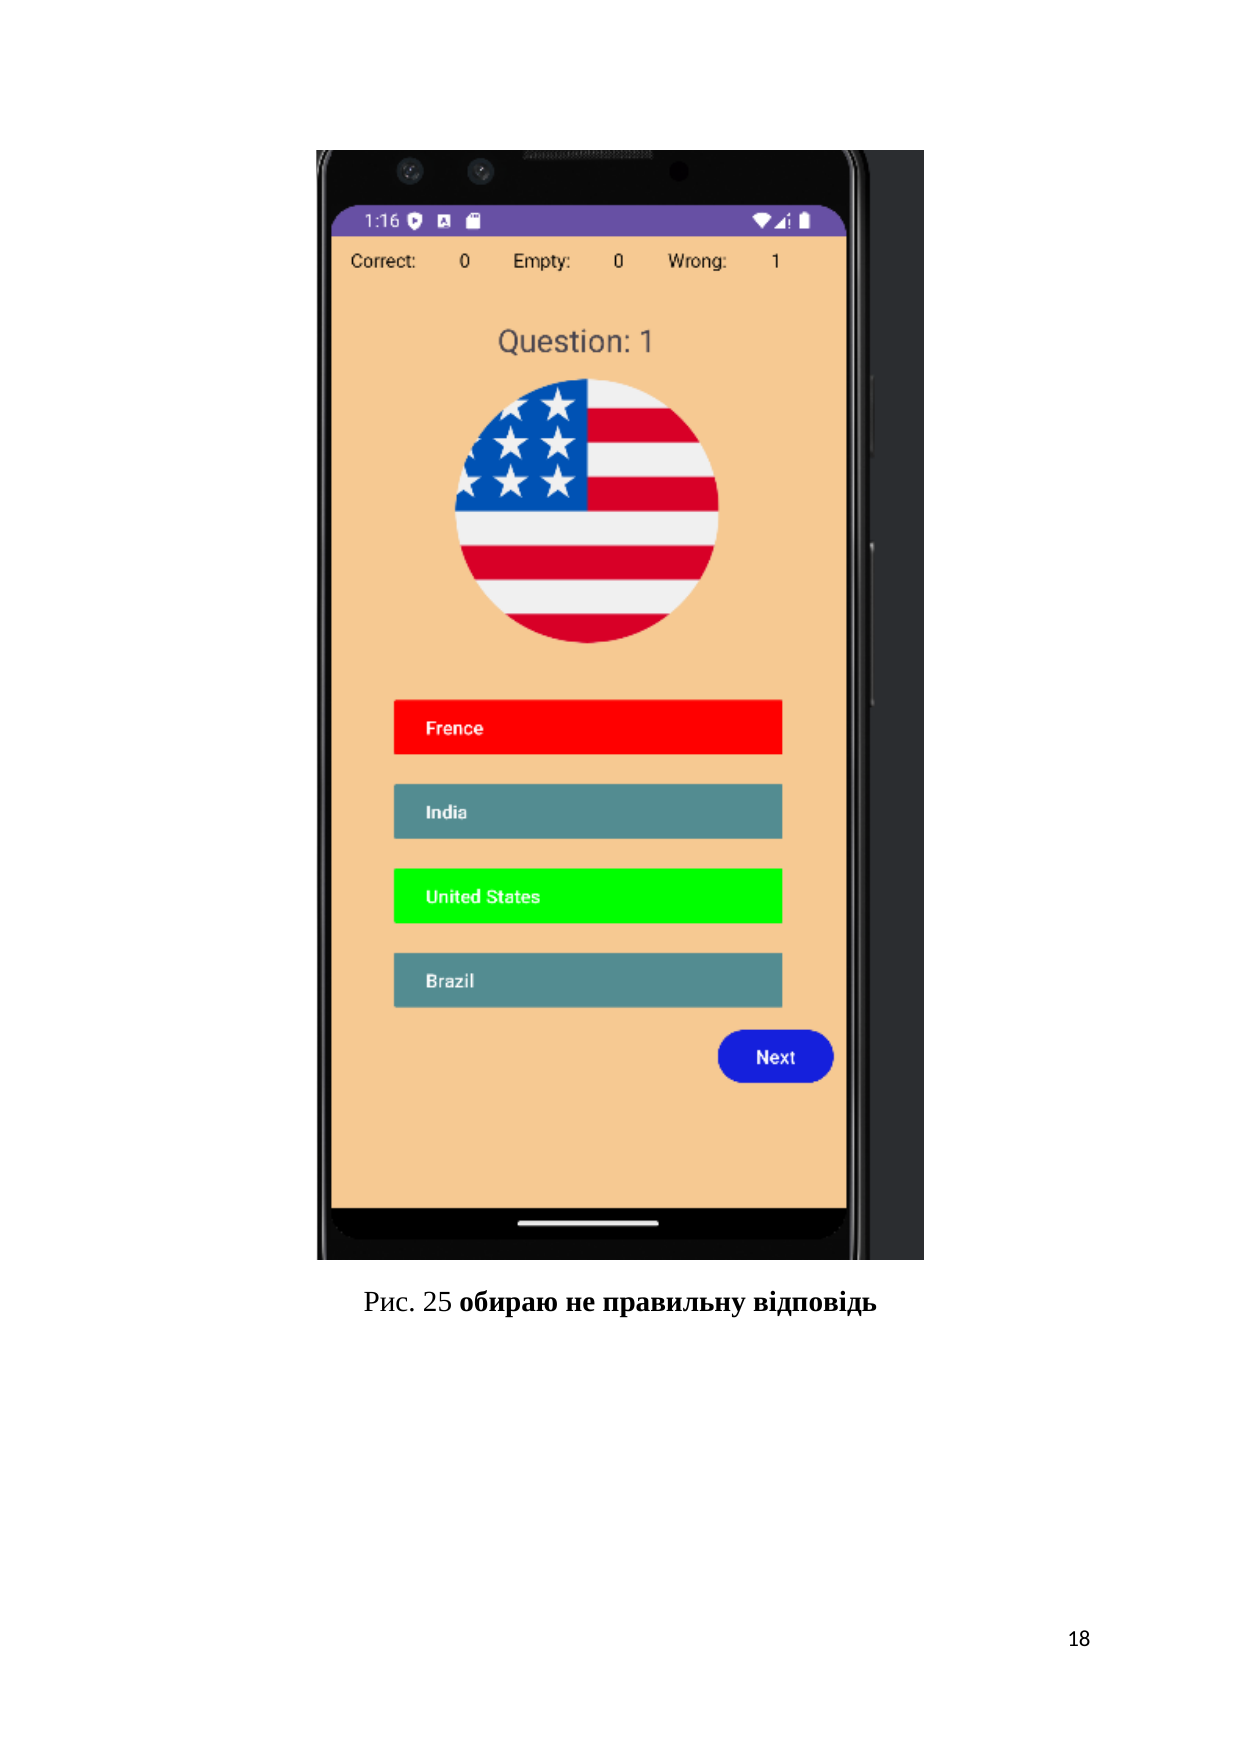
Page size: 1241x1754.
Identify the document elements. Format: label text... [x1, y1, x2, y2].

picture [316, 150, 924, 1260]
text Рис. 25 обираю не правильну відповідь [150, 1284, 1090, 1318]
